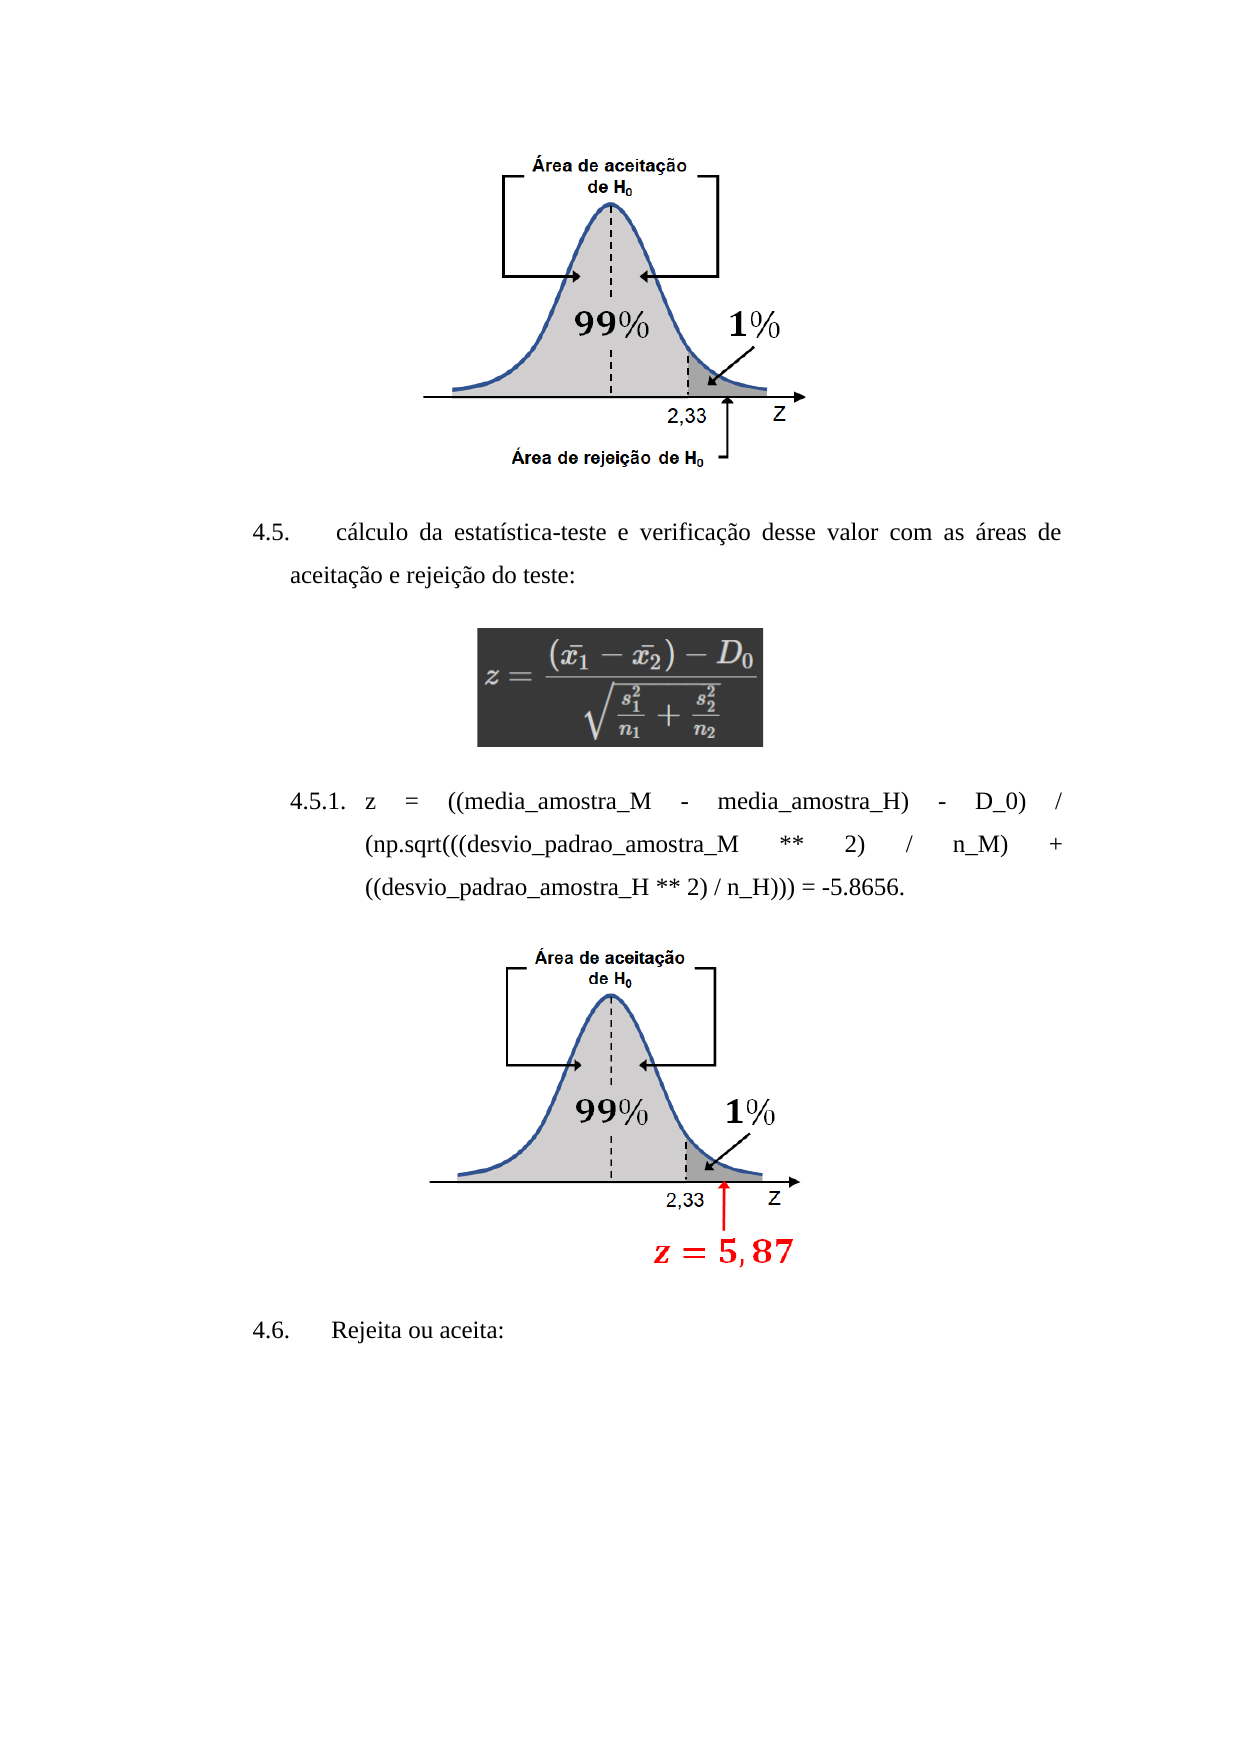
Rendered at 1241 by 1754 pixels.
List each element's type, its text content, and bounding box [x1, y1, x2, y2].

picture [429, 940, 811, 1276]
list cálculo da estatística-teste e verificação desse valor com as áreas de aceitação e rejeição do teste: [252, 517, 1063, 589]
picture [423, 147, 817, 478]
list Rejeita ou aceita: [252, 1315, 1063, 1344]
list z = ((media_amostra_M - media_amostra_H) - D_0) / (np.sqrt(((desvio_padrao_amostra_M ** 2) / n_M) + ((desvio_padrao_amostra_H ** 2) / n_H))) = -5.8656. [290, 786, 1063, 901]
picture [477, 628, 764, 747]
